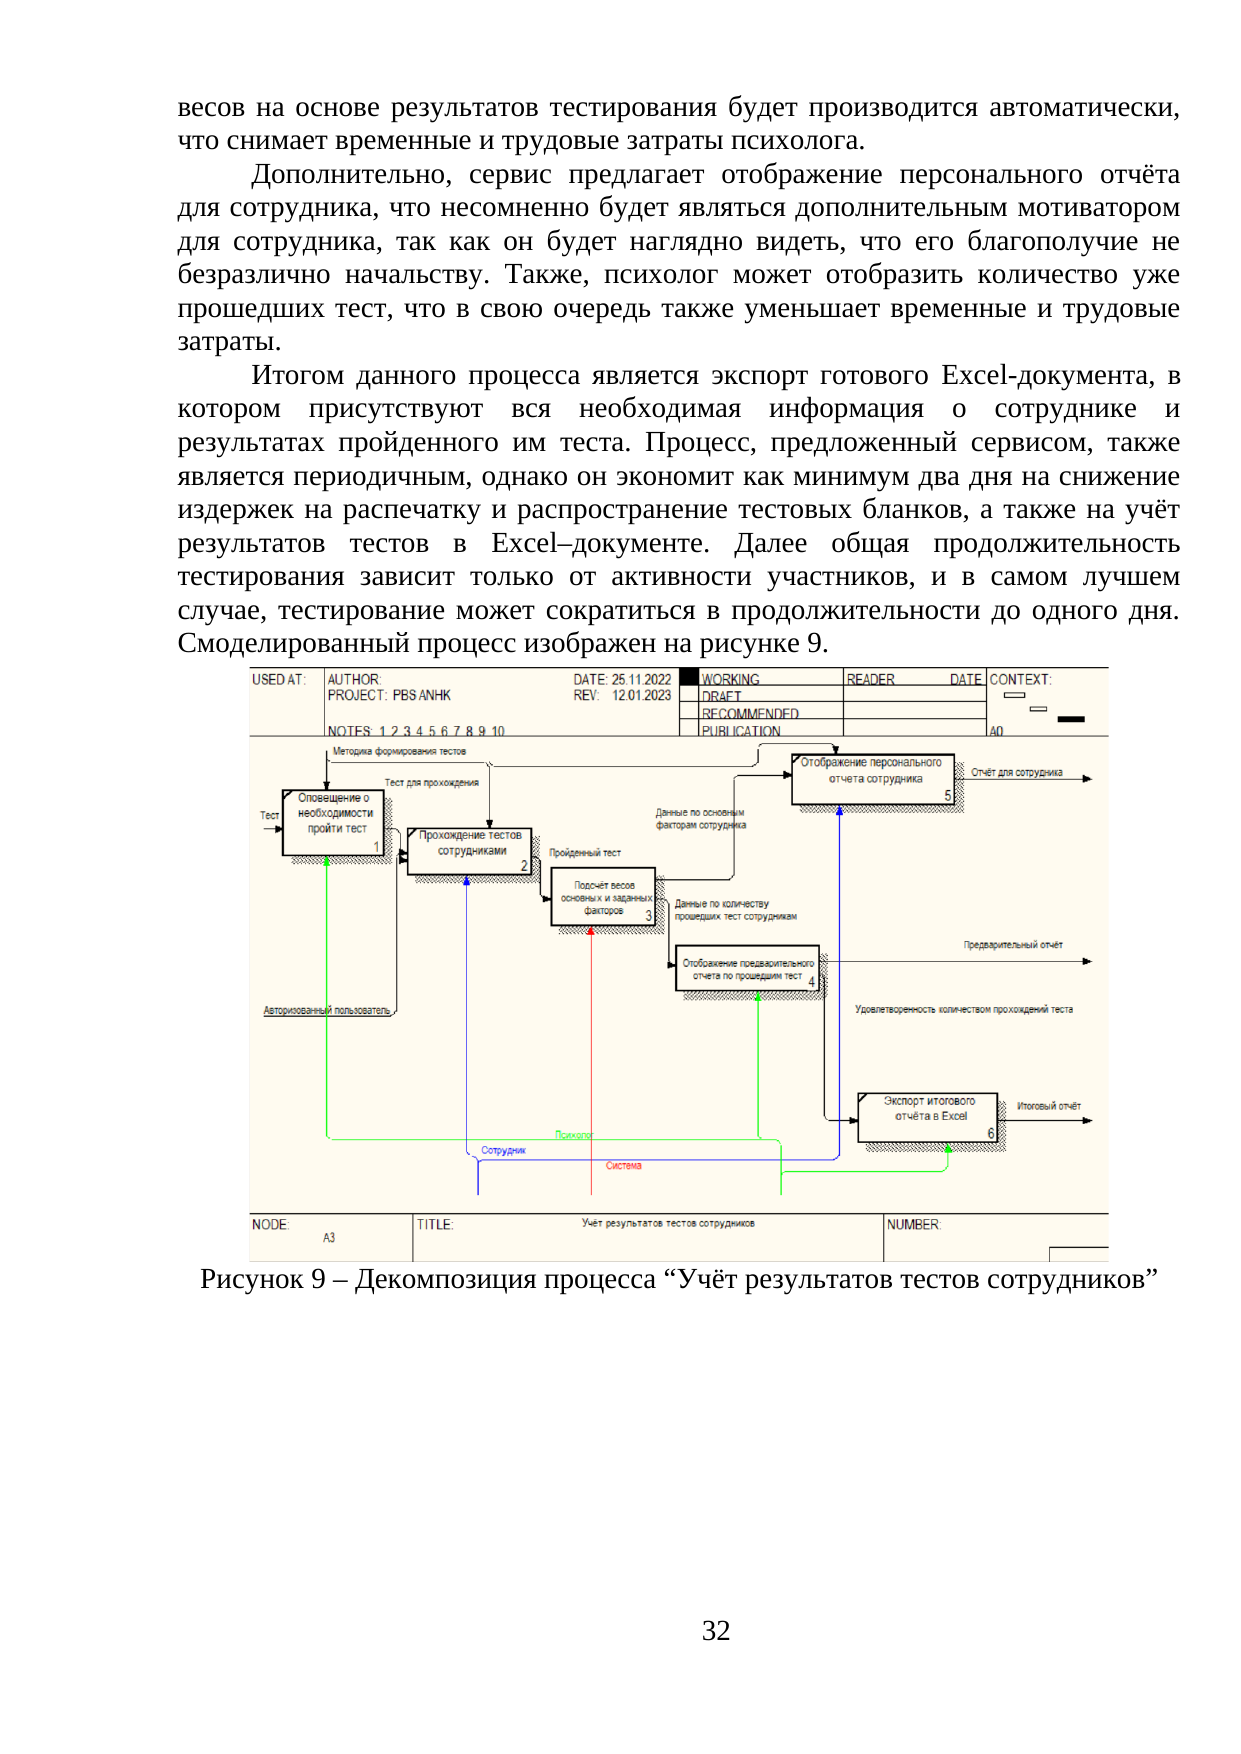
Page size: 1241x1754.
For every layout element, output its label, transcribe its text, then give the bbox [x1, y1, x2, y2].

text Дополнительно, сервис предлагает отображение персонального отчёта для сотрудника, что несомненно будет являться дополнительным мотиватором для сотрудника, так как он будет наглядно видеть, что его благополучие не безразлично начальству. Также, психолог может отобразить количество уже прошедших тест, что в свою очередь также уменьшает временные и трудовые затраты. [177, 156, 1181, 357]
text Итогом данного процесса является экспорт готового Excel-документа, в котором присутствуют вся необходимая информация о сотруднике и результатах пройденного им теста. Процесс, предложенный сервисом, также является периодичным, однако он экономит как минимум два дня на снижение издержек на распечатку и распространение тестовых бланков, а также на учёт результатов тестов в Excel–документе. Далее общая продолжительность тестирования зависит только от активности участников, и в самом лучшем случае, тестирование может сократиться в продолжительности до одного дня. Смоделированный процесс изображен на рисунке 9. [177, 357, 1181, 659]
picture [249, 667, 1109, 1262]
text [177, 89, 1181, 156]
